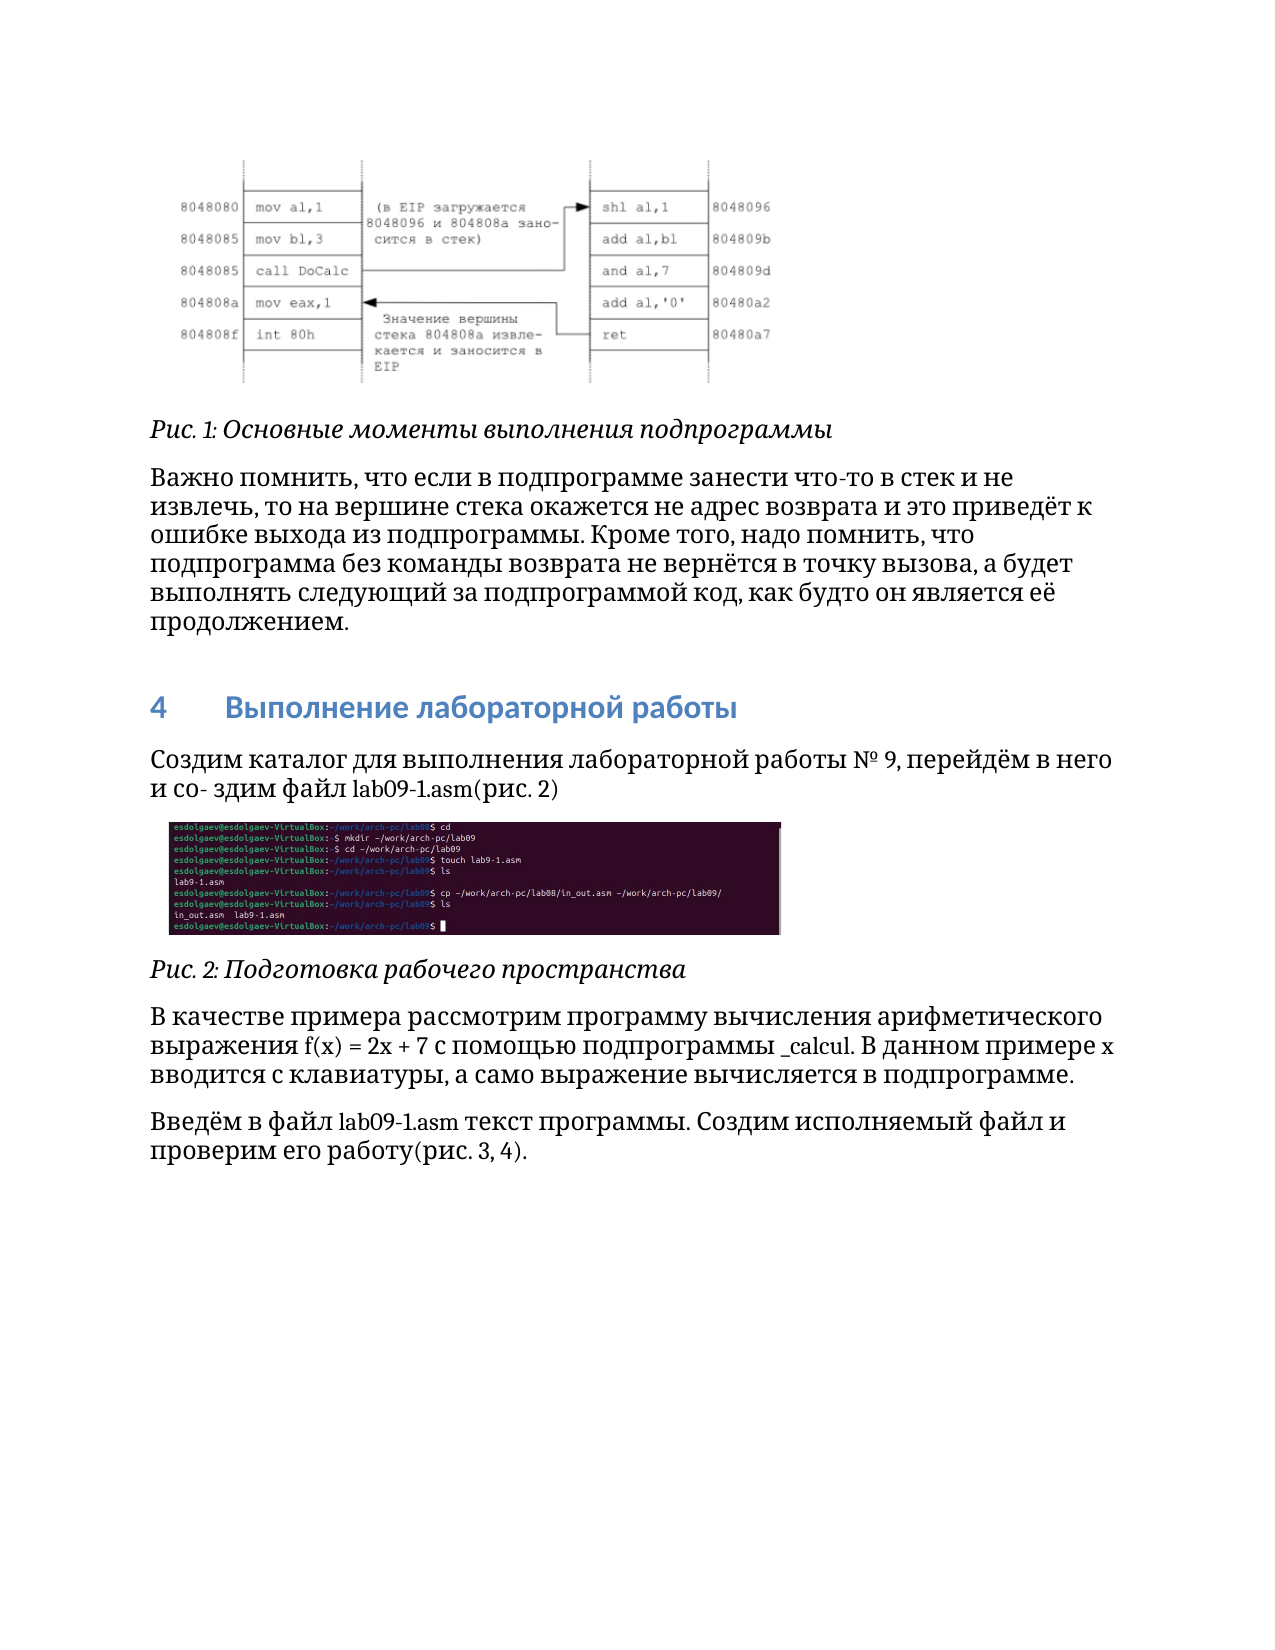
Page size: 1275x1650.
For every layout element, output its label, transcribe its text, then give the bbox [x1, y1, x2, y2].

subtitle 4 Выполнение лабораторной работы [150, 686, 1125, 727]
text Важно помнить, что если в подпрограмме занести что-то в стек и не извлечь, то на вершине стека окажется не адрес возврата и это приведёт к ошибке выхода из подпрограммы. Кроме того, надо помнить, что подпрограмма без команды возврата не вернётся в точку вызова, а будет выполнять следующий за подпрограммой код, как будто он является её продолжением. [150, 464, 1125, 636]
text Рис. 2: Подготовка рабочего пространства [150, 956, 1125, 984]
text В качестве примера рассмотрим программу вычисления арифметического выражения f(x) = 2x + 7 с помощью подпрограммы _calcul. В данном примере x вводится с клавиатуры, а само выражение вычисляется в подпрограмме. [150, 1003, 1125, 1089]
text Рис. 1: Основные моменты выполнения подпрограммы [150, 416, 1125, 445]
text Создим каталог для выполнения лабораторной работы № 9, перейдём в него и со- здим файл lab09-1.asm(рис. 2) [150, 746, 1125, 803]
text Введём в файл lab09-1.asm текст программы. Создим исполняемый файл и проверим его работу(рис. 3, 4). [150, 1108, 1125, 1166]
picture [168, 150, 782, 396]
picture [168, 822, 782, 935]
